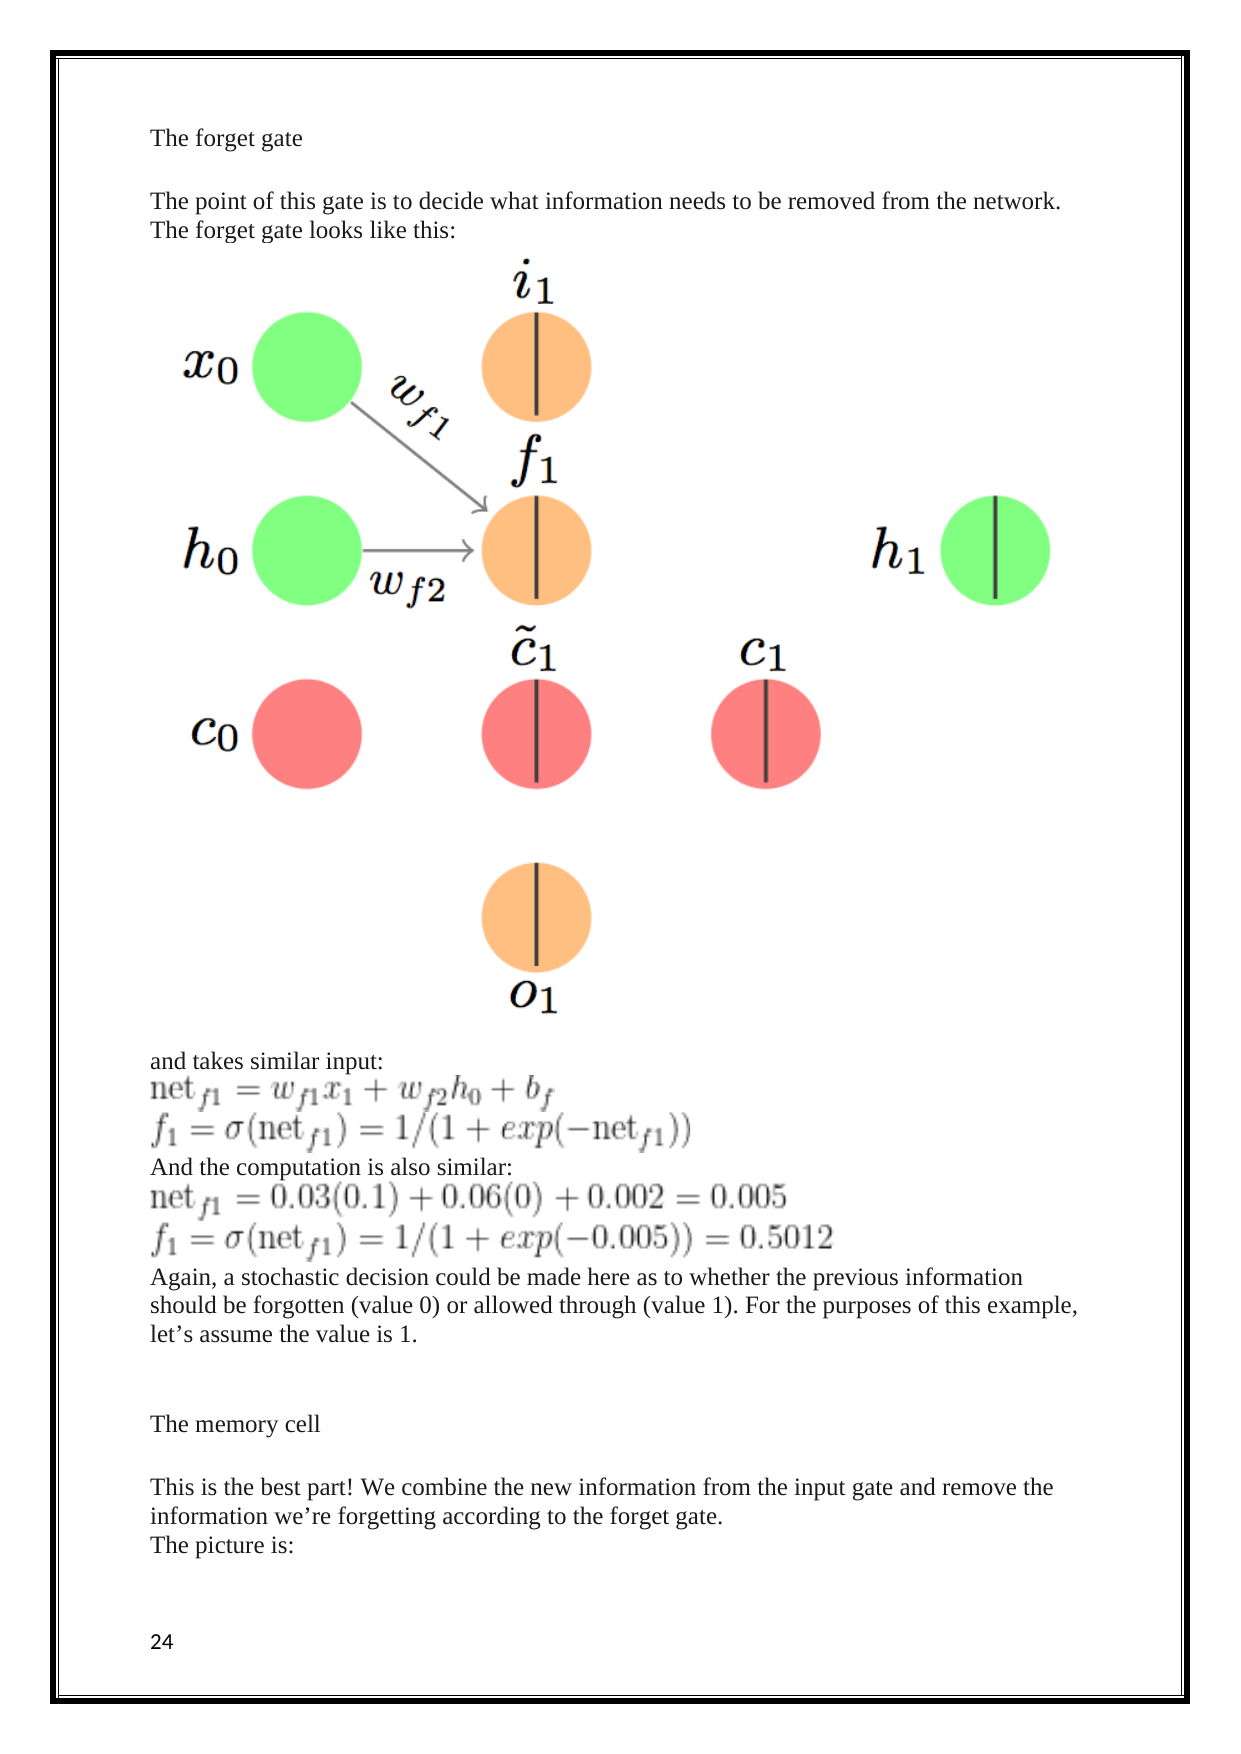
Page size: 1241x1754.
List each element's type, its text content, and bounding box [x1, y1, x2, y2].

picture [150, 243, 1091, 1047]
text And the computation is also similar: [150, 1152, 1090, 1181]
text The forget gate looks like this: [150, 215, 1090, 243]
picture [150, 1075, 691, 1153]
text The picture is: [150, 1530, 1090, 1558]
text The point of this gate is to decide what information needs to be removed from the network. [150, 186, 1090, 215]
picture [150, 1181, 834, 1262]
text Again, a stochastic decision could be made here as to whether the previous information should be forgotten (value 0) or allowed through (value 1). For the purposes of this example, let’s assume the value is 1. [150, 1262, 1090, 1348]
text This is the best part! We combine the new information from the input gate and remove the information we’re forgetting according to the forget gate. [150, 1472, 1090, 1530]
subtitle The memory cell [150, 1409, 1090, 1437]
text and takes similar input: [150, 1047, 1090, 1075]
subtitle The forget gate [150, 123, 1090, 151]
